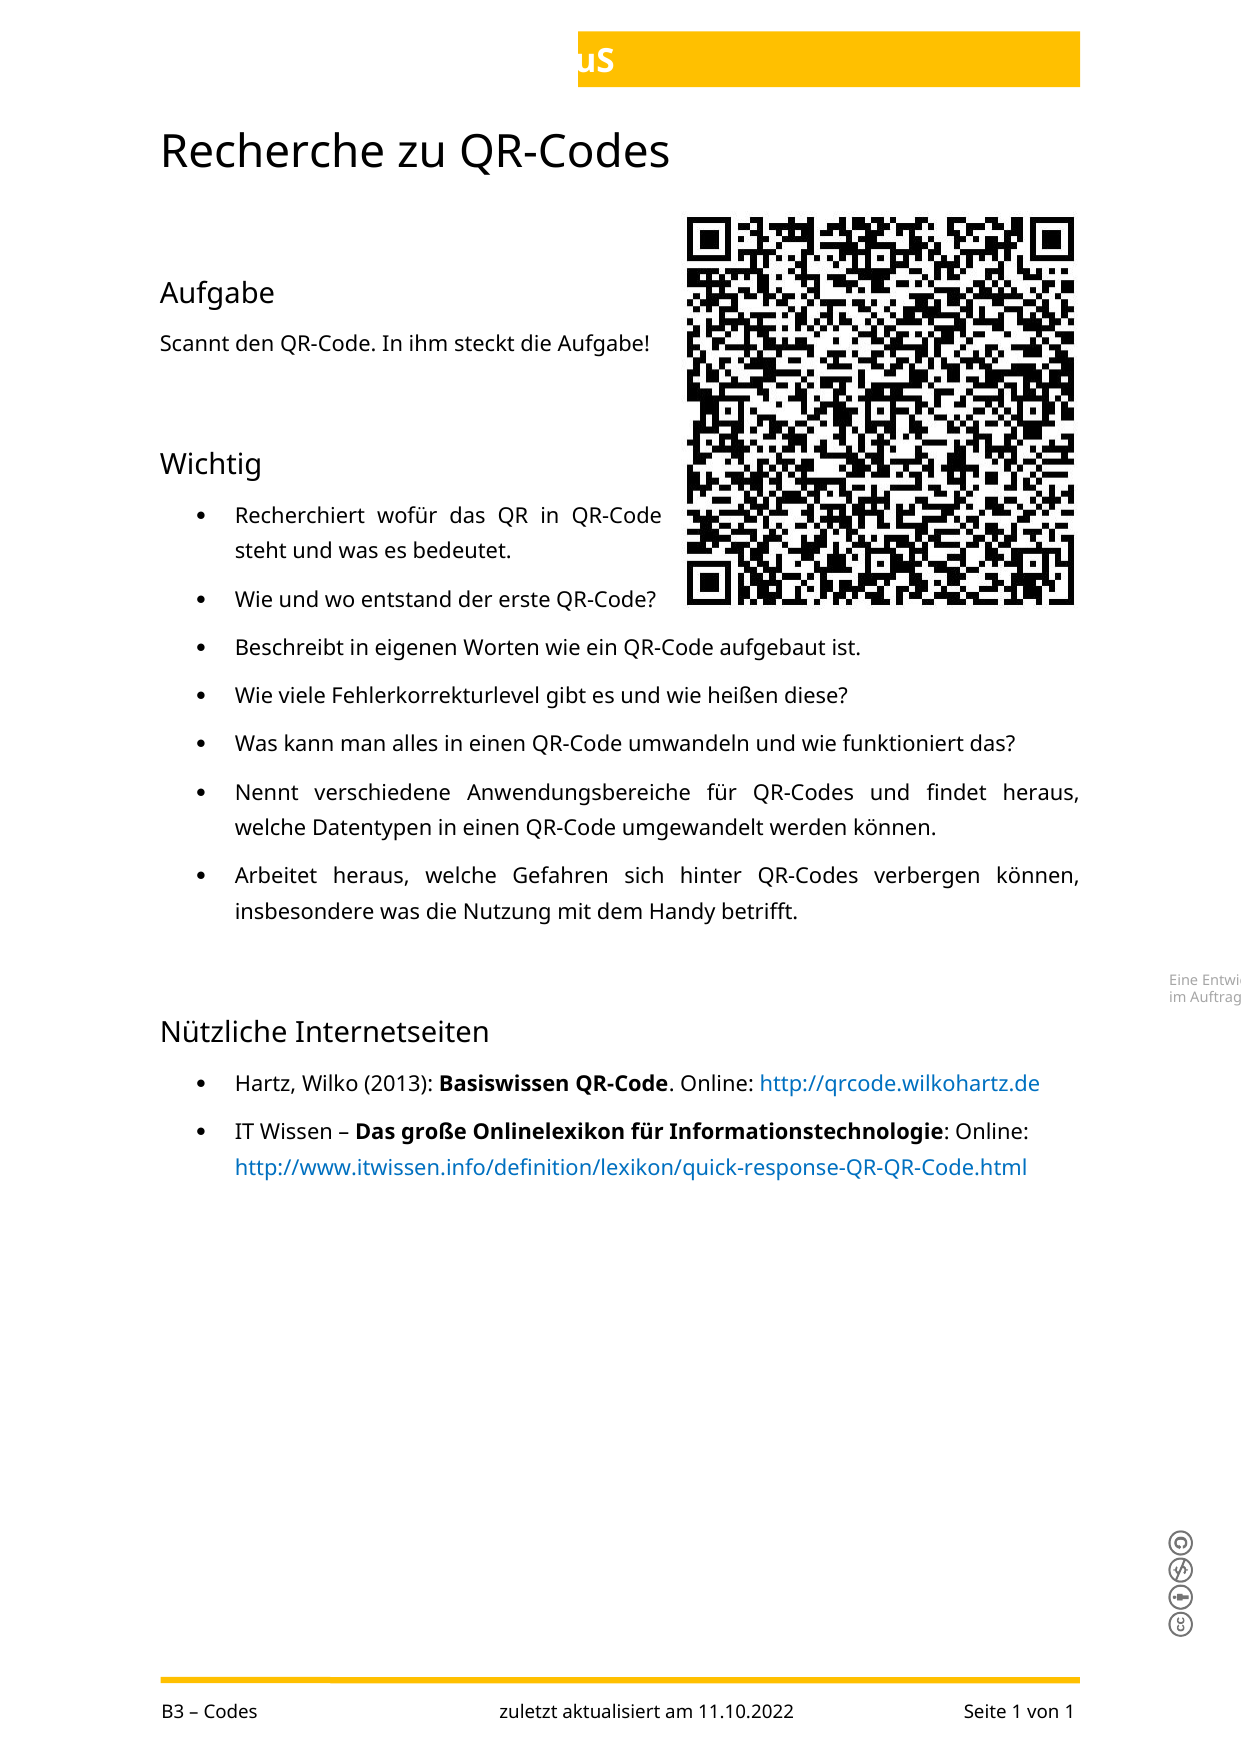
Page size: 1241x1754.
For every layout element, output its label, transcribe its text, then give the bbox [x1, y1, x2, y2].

subtitle Nützliche Internetseiten [159, 1011, 1081, 1051]
subtitle Wichtig [159, 443, 681, 483]
list Beschreibt in eigenen Worten wie ein QR-Code aufgebaut ist. [197, 632, 1081, 662]
list IT Wissen – Das große Onlinelexikon für Informationstechnologie: Online: http://www.itwissen.info/definition/lexikon/quick-response-QR-QR-Code.html [197, 1116, 1081, 1181]
list Wie viele Fehlerkorrekturlevel gibt es und wie heißen diese? [197, 680, 1081, 710]
subtitle Aufgabe [159, 272, 681, 312]
list Wie und wo entstand der erste QR-Code? [197, 584, 1081, 613]
list Arbeitet heraus, welche Gefahren sich hinter QR-Codes verbergen können, insbesondere was die Nutzung mit dem Handy betrifft. [197, 861, 1081, 926]
list Hartz, Wilko (2013): Basiswissen QR-Code. Online: http://qrcode.wilkohartz.de [197, 1067, 1081, 1097]
list Was kann man alles in einen QR-Code umwandeln und wie funktioniert das? [197, 728, 1081, 758]
list Recherchiert wofür das QR in QR-Code steht und was es bedeutet. [197, 500, 681, 565]
picture [681, 211, 1078, 609]
text Scannt den QR-Code. In ihm steckt die Aufgabe! [159, 328, 681, 358]
text Recherche zu QR-Codes [159, 118, 1081, 181]
list Nennt verschiedene Anwendungsbereiche für QR-Codes und findet heraus, welche Datentypen in einen QR-Code umgewandelt werden können. [197, 777, 1081, 842]
